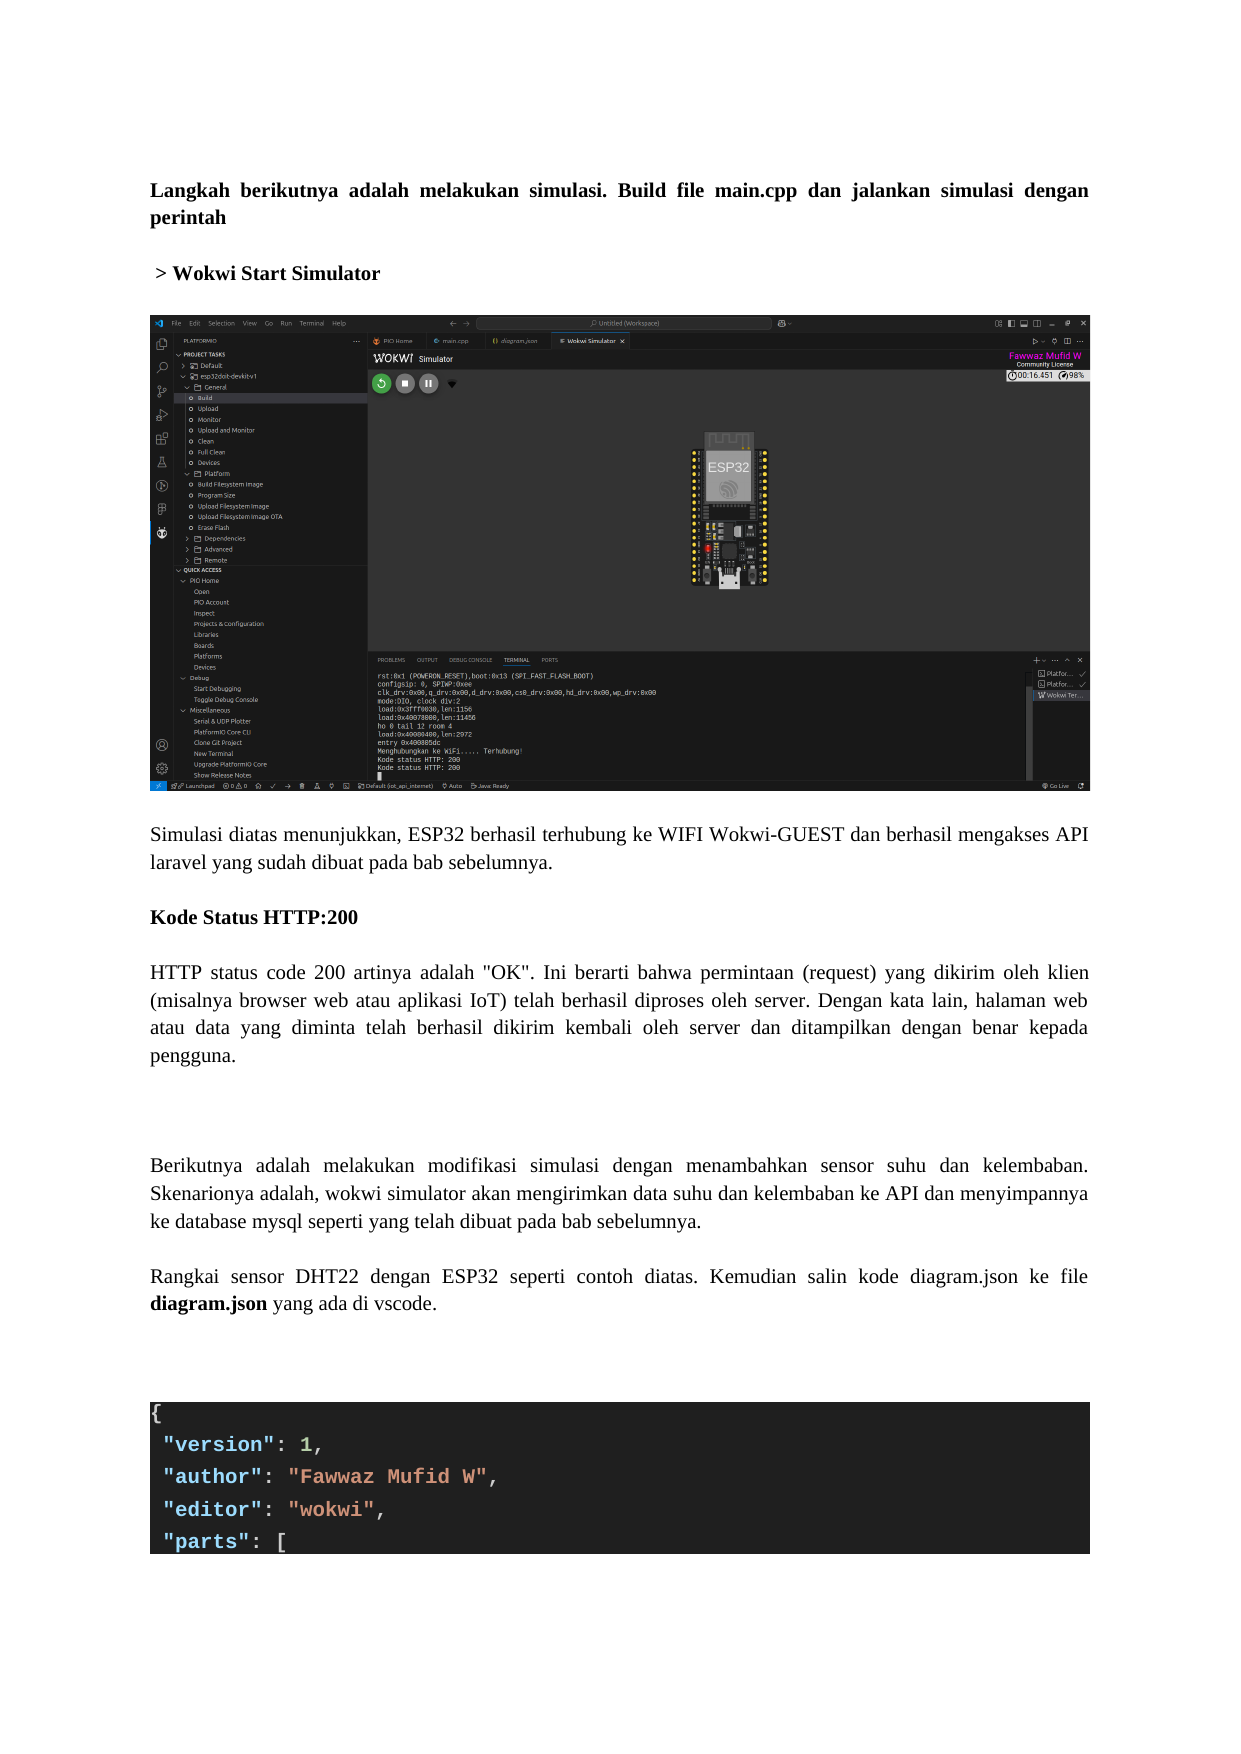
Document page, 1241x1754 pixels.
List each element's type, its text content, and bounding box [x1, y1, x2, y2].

text "parts": [ [150, 1531, 1090, 1554]
text Berikutnya adalah melakukan modifikasi simulasi dengan menambahkan sensor suhu dan kelembaban. Skenarionya adalah, wokwi simulator akan mengirimkan data suhu dan kelembaban ke API dan menyimpannya ke database mysql seperti yang telah dibuat pada bab sebelumnya. [150, 1153, 1090, 1233]
text "version": 1, [150, 1434, 1090, 1458]
text HTTP status code 200 artinya adalah "OK". Ini berarti bahwa permintaan (request) yang dikirim oleh klien (misalnya browser web atau aplikasi IoT) telah berhasil diproses oleh server. Dengan kata lain, halaman web atau data yang diminta telah berhasil dikirim kembali oleh server dan ditampilkan dengan benar kepada pengguna. [150, 960, 1090, 1067]
text { [150, 1402, 1090, 1425]
picture [150, 315, 1091, 791]
text Langkah berikutnya adalah melakukan simulasi. Build file main.cpp dan jalankan simulasi dengan perintah [150, 178, 1090, 229]
text Rangkai sensor DHT22 dengan ESP32 seperti contoh diatas. Kemudian salin kode diagram.json ke file diagram.json yang ada di vscode. [150, 1264, 1090, 1315]
text Simulasi diatas menunjukkan, ESP32 berhasil terhubung ke WIFI Wokwi-GUEST dan berhasil mengakses API laravel yang sudah dibuat pada bab sebelumnya. [150, 822, 1090, 874]
text "editor": "wokwi", [150, 1499, 1090, 1522]
text > Wokwi Start Simulator [150, 260, 1090, 284]
text Kode Status HTTP:200 [150, 905, 1090, 929]
text "author": "Fawwaz Mufid W", [150, 1466, 1090, 1490]
